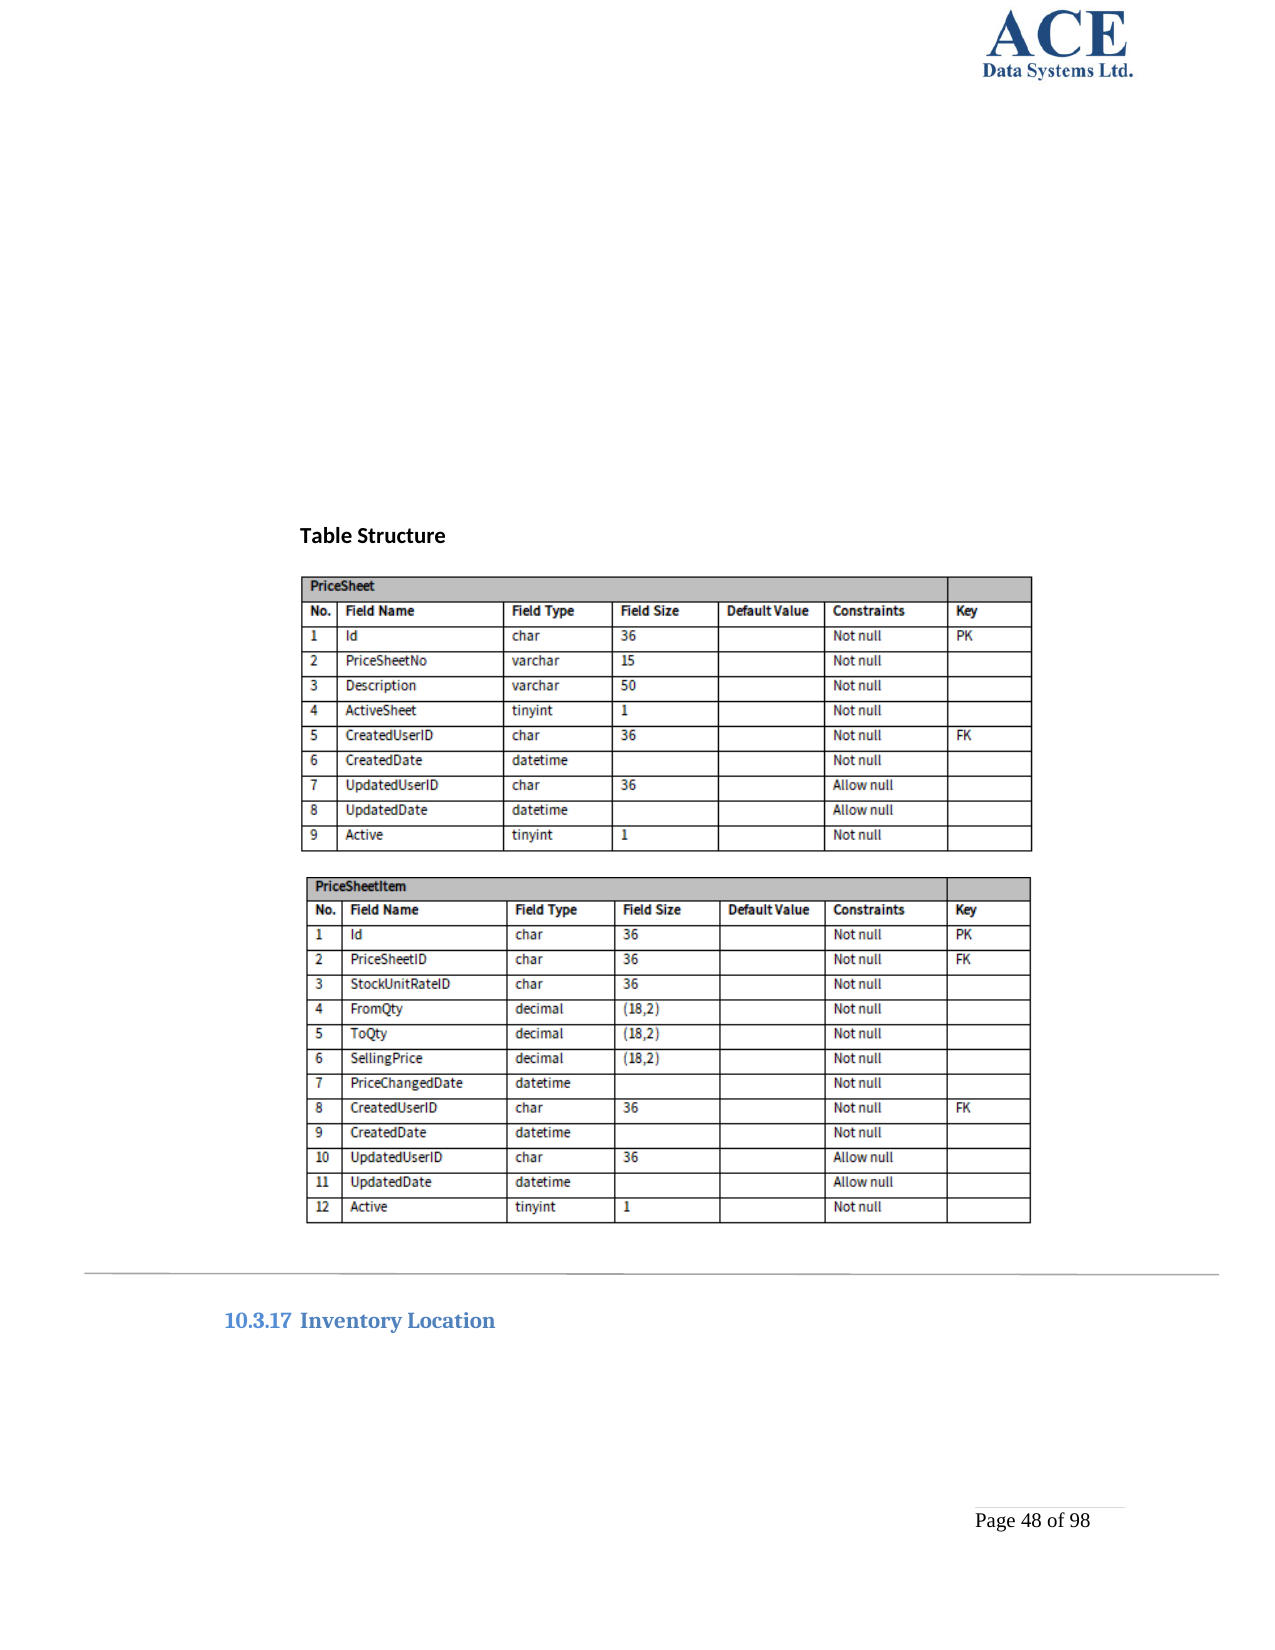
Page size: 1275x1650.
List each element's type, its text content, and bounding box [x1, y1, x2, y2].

text Table Structure [300, 521, 1125, 549]
picture [975, 0, 1141, 87]
picture [300, 877, 1035, 1230]
subtitle Inventory Location [225, 1307, 1125, 1334]
picture [300, 574, 1035, 853]
